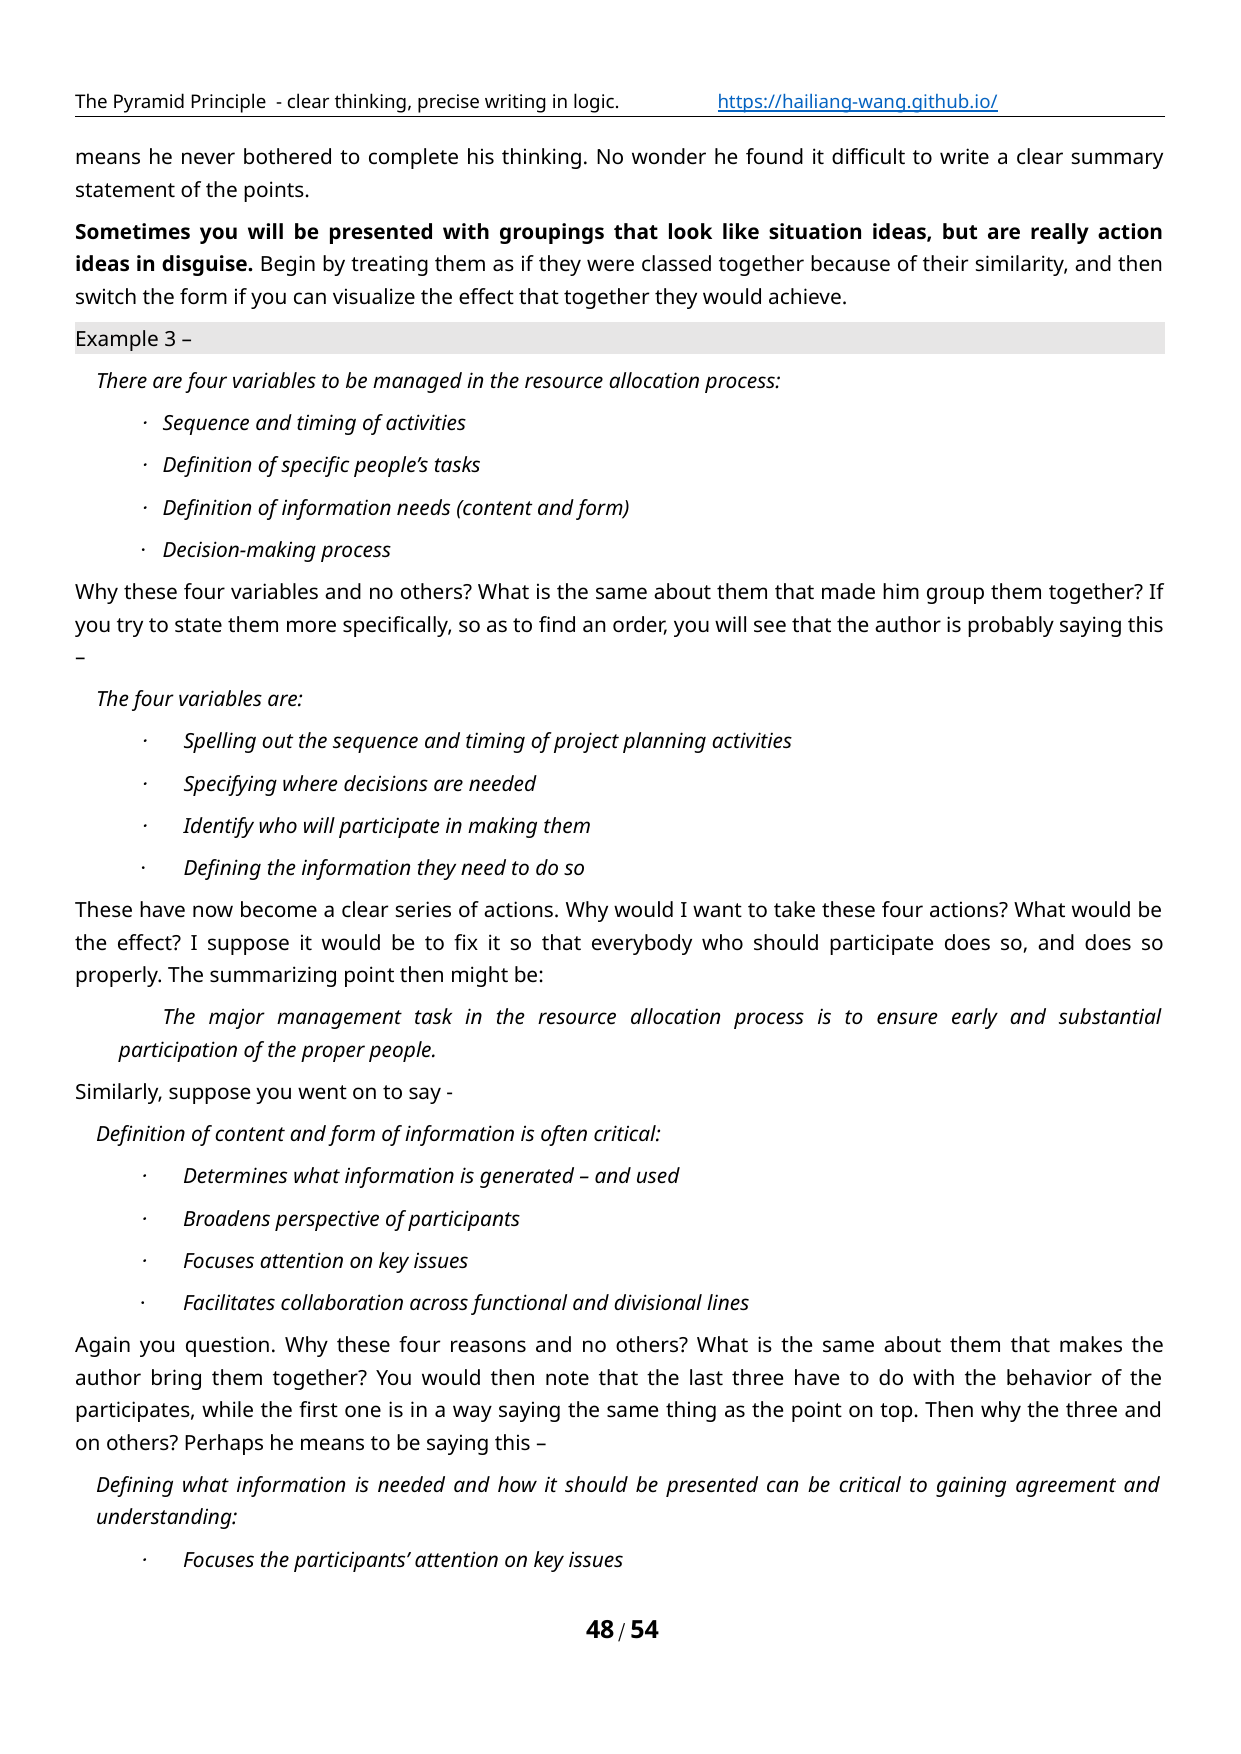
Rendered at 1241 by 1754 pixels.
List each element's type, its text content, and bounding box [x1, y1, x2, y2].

list Sequence and timing of activities [96, 406, 1165, 439]
text The four variables are: [96, 682, 1165, 715]
list Facilitates collaboration across functional and divisional lines [139, 1286, 1165, 1319]
text Sometimes you will be presented with groupings that look like situation ideas, but are really action ideas in disguise. Begin by treating them as if they were classed together because of their similarity, and then switch the form if you can visualize the effect that together they would achieve. [75, 215, 1165, 312]
list Definition of specific people’s tasks [96, 449, 1165, 481]
list Identify who will participate in making them [139, 809, 1165, 841]
list Determines what information is generated – and used [139, 1159, 1165, 1192]
text Example 3 – [75, 322, 1165, 354]
text The major management task in the resource allocation process is to ensure early and substantial participation of the proper people. [119, 1001, 1165, 1066]
text These have now become a clear series of actions. Why would I want to take these four actions? What would be the effect? I suppose it would be to fix it so that everybody who should participate does so, and does so properly. The summarizing point then might be: [75, 893, 1165, 991]
list Specifying where decisions are needed [139, 767, 1165, 799]
list Focuses attention on key issues [139, 1244, 1165, 1276]
list Broadens perspective of participants [139, 1202, 1165, 1234]
text There are four variables to be managed in the resource allocation process: [96, 364, 1165, 397]
text Similarly, suppose you went on to say - [75, 1075, 1165, 1108]
list Defining the information they need to do so [139, 851, 1165, 884]
list Decision-making process [96, 533, 1165, 566]
list Spelling out the sequence and timing of project planning activities [139, 724, 1165, 757]
list Definition of information needs (content and form) [96, 491, 1165, 523]
text Definition of content and form of information is often critical: [96, 1117, 1165, 1150]
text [75, 140, 1165, 205]
text Why these four variables and no others? What is the same about them that made him group them together? If you try to state them more specifically, so as to find an order, you will see that the author is probably saying this – [75, 575, 1165, 673]
text Defining what information is needed and how it should be presented can be critical to gaining agreement and understanding: [96, 1468, 1165, 1533]
text Again you question. Why these four reasons and no others? What is the same about them that makes the author bring them together? You would then note that the last three have to do with the behavior of the participates, while the first one is in a way saying the same thing as the point on top. Then why the three and on others? Perhaps he means to be saying this – [75, 1328, 1165, 1458]
list Focuses the participants’ attention on key issues [139, 1543, 1165, 1575]
